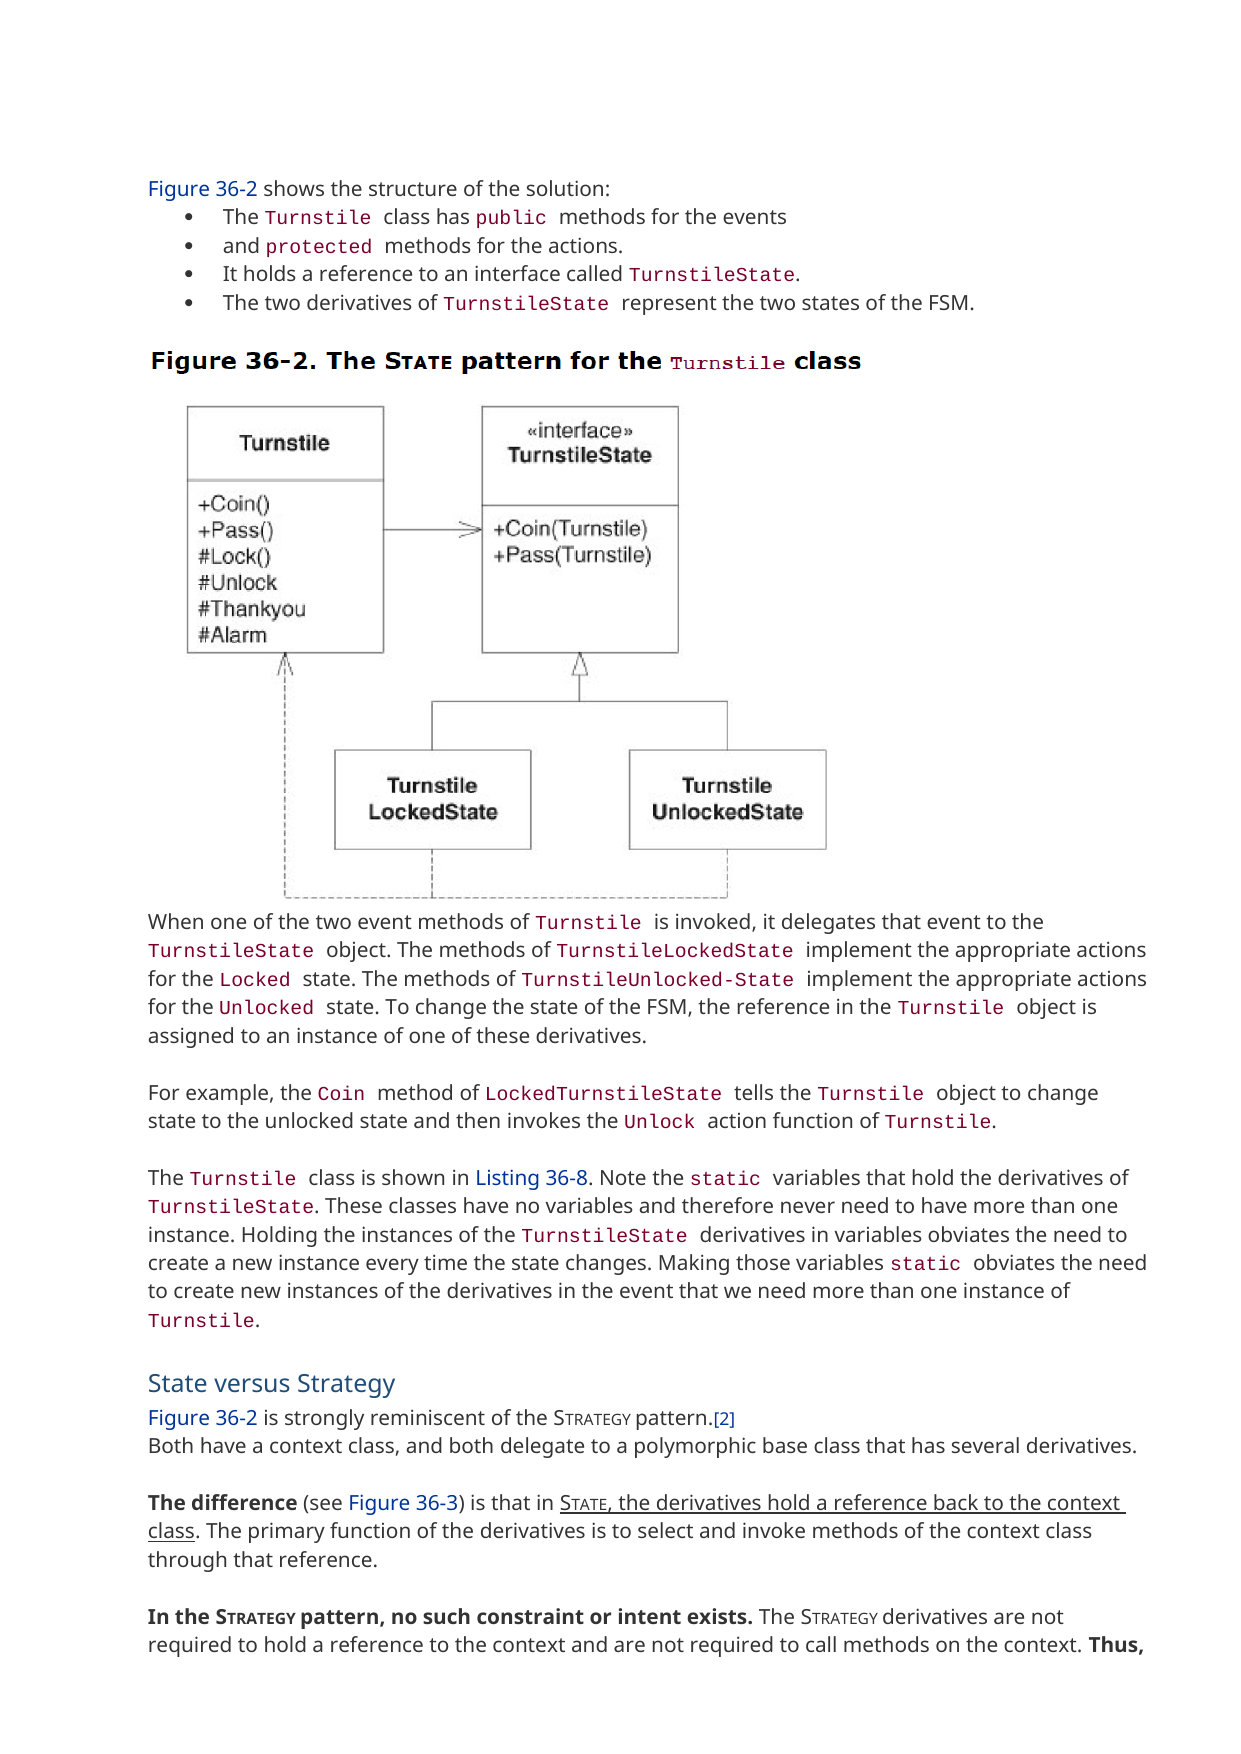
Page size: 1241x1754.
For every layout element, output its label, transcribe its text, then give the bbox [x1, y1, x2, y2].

text When one of the two event methods of Turnstile is invoked, it delegates that event to the [148, 907, 1152, 935]
picture [147, 344, 868, 907]
subtitle State versus Strategy [148, 1366, 1152, 1400]
text Figure 36-2 shows the structure of the solution: [148, 174, 1152, 202]
text The Turnstile class is shown in Listing 36-8. Note the static variables that hold the derivatives of TurnstileState. These classes have no variables and therefore never need to have more than one instance. Holding the instances of the TurnstileState derivatives in variables obviates the need to create a new instance every time the state changes. Making those variables static obviates the need to create new instances of the derivatives in the event that we need more than one instance of Turnstile. [148, 1163, 1152, 1333]
text Figure 36-2 is strongly reminiscent of the STRATEGY pattern.[2] [148, 1403, 1152, 1431]
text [148, 1602, 1152, 1659]
text For example, the Coin method of LockedTurnstileState tells the Turnstile object to change state to the unlocked state and then invokes the Unlock action function of Turnstile. [148, 1078, 1152, 1134]
list It holds a reference to an interface called TurnstileState. [185, 259, 1152, 288]
list The two derivatives of TurnstileState represent the two states of the FSM. [185, 288, 1152, 316]
text Both have a context class, and both delegate to a polymorphic base class that has several derivatives. [148, 1431, 1152, 1460]
list and protected methods for the actions. [185, 231, 1152, 259]
text TurnstileState object. The methods of TurnstileLockedState implement the appropriate actions for the Locked state. The methods of TurnstileUnlocked-State implement the appropriate actions for the Unlocked state. To change the state of the FSM, the reference in the Turnstile object is assigned to an instance of one of these derivatives. [148, 935, 1152, 1049]
text The difference (see Figure 36-3) is that in STATE, the derivatives hold a reference back to the context class. The primary function of the derivatives is to select and invoke methods of the context class through that reference. [148, 1488, 1152, 1573]
list The Turnstile class has public methods for the events [185, 202, 1152, 231]
